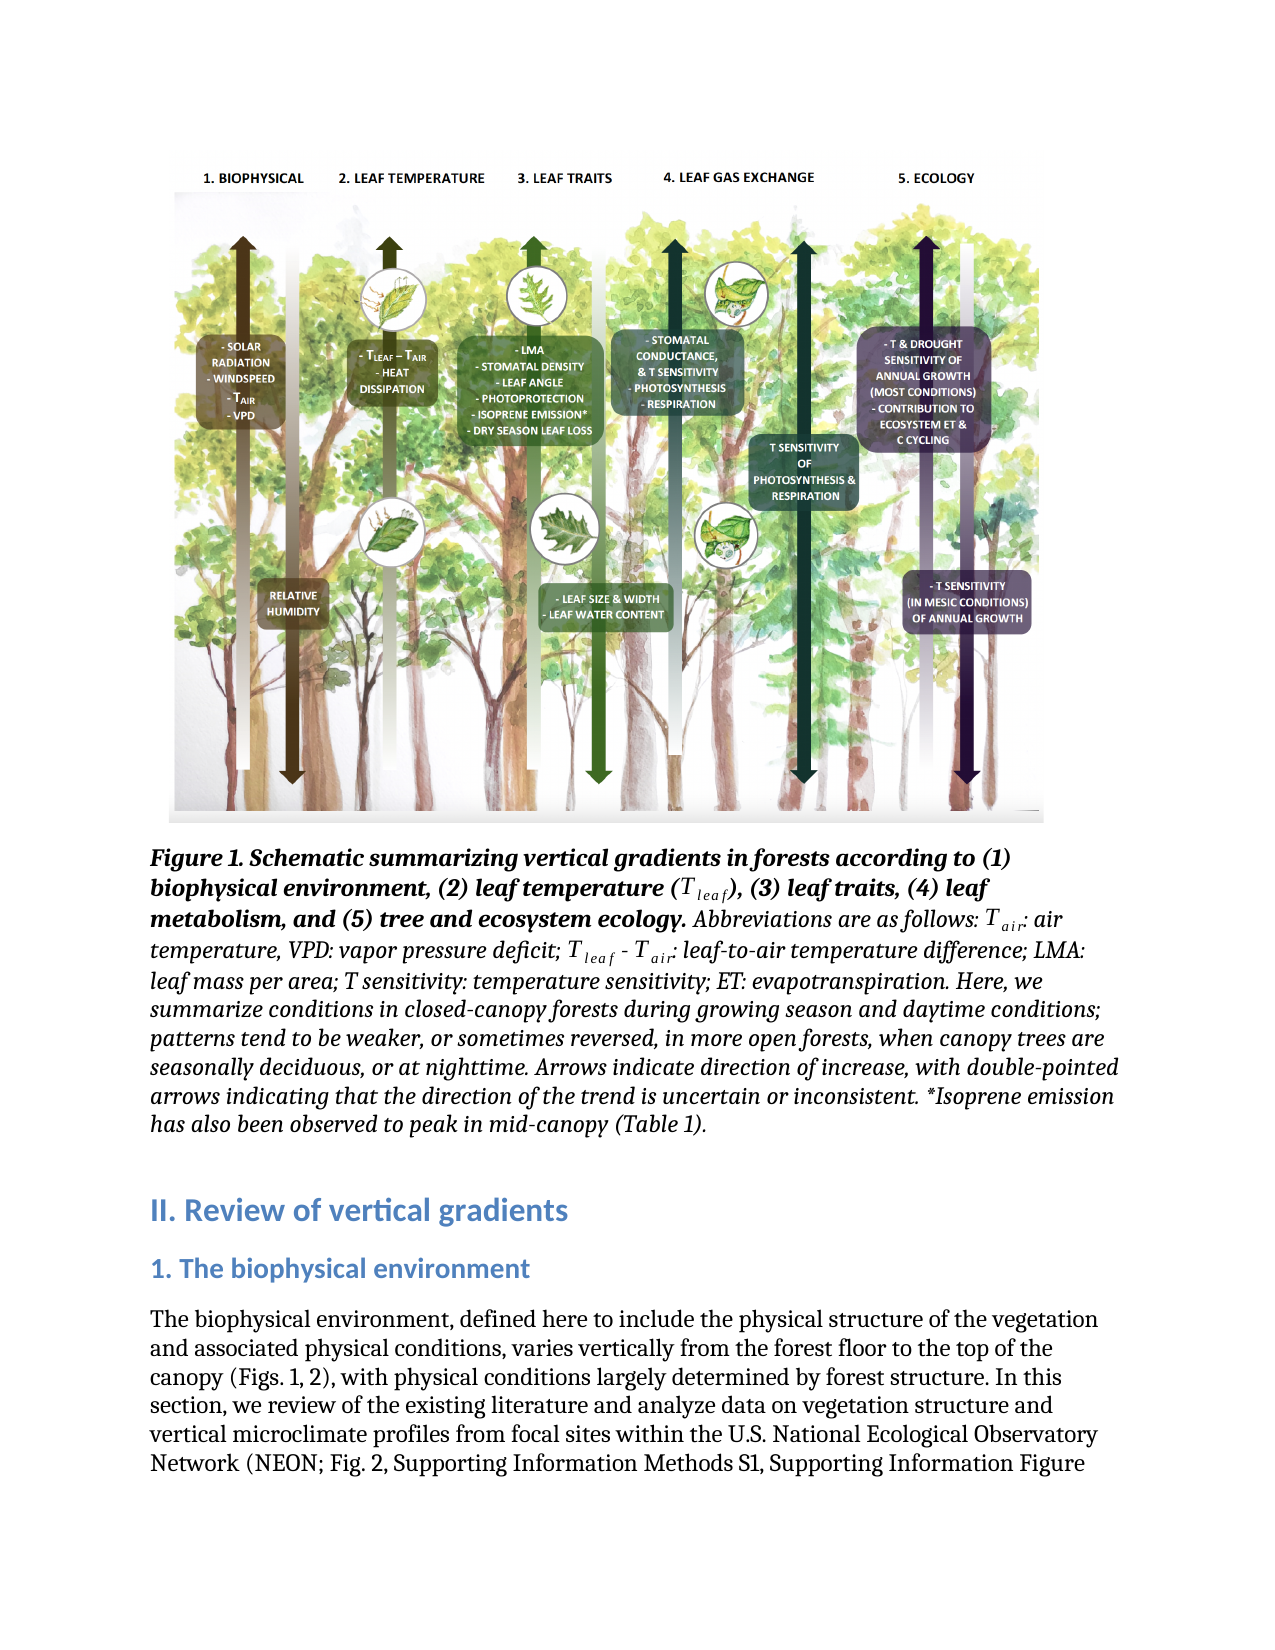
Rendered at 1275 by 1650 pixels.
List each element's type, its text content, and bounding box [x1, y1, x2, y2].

subtitle II. Review of vertical gradients [150, 1189, 1125, 1230]
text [150, 1305, 1125, 1477]
text Figure 1. Schematic summarizing vertical gradients in forests according to (1) biophysical environment, (2) leaf temperature (), (3) leaf traits, (4) leaf metabolism, and (5) tree and ecosystem ecology. Abbreviations are as follows: : air temperature, VPD: vapor pressure deficit; - : leaf-to-air temperature difference; LMA: leaf mass per area; T sensitivity: temperature sensitivity; ET: evapotranspiration. Here, we summarize conditions in closed-canopy forests during growing season and daytime conditions; patterns tend to be weaker, or sometimes reversed, in more open forests, when canopy trees are seasonally deciduous, or at nighttime. Arrows indicate direction of increase, with double-pointed arrows indicating that the direction of the trend is uncertain or inconsistent. *Isoprene emission has also been observed to peak in mid-canopy (Table 1). [150, 844, 1125, 1139]
picture [168, 150, 1044, 823]
subtitle 1. The biophysical environment [150, 1251, 1125, 1286]
